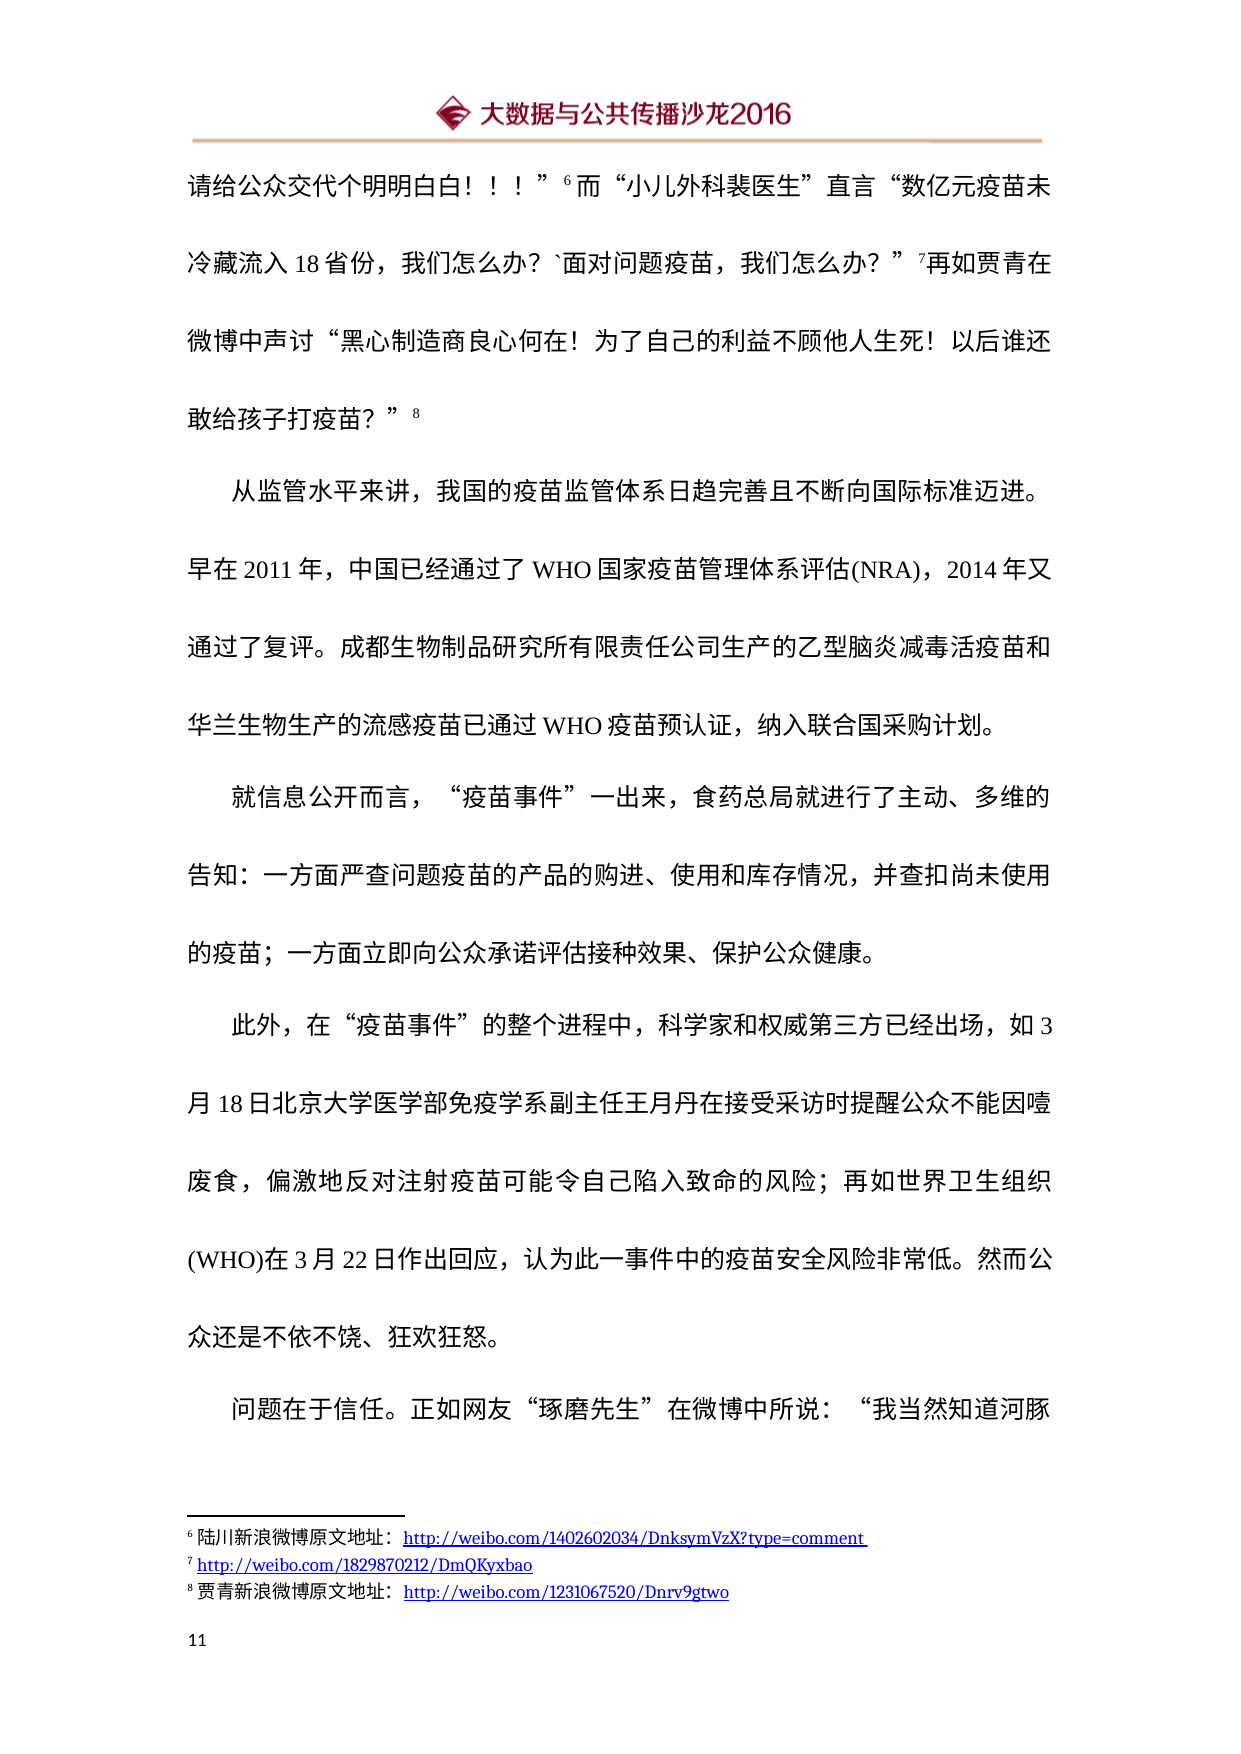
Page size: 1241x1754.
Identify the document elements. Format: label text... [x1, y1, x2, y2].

picture [187, 88, 1053, 152]
text 此外，在“疫苗事件”的整个进程中，科学家和权威第三方已经出场，如3月18日北京大学医学部免疫学系副主任王月丹在接受采访时提醒公众不能因噎废食，偏激地反对注射疫苗可能令自己陷入致命的风险；再如世界卫生组织(WHO)在3月22日作出回应，认为此一事件中的疫苗安全风险非常低。然而公众还是不依不饶、狂欢狂怒。 [187, 991, 1053, 1368]
text 就信息公开而言，“疫苗事件”一出来，食药总局就进行了主动、多维的告知：一方面严查问题疫苗的产品的购进、使用和库存情况，并查扣尚未使用的疫苗；一方面立即向公众承诺评估接种效果、保护公众健康。 [187, 763, 1053, 984]
text 问题在于信任。正如网友“琢磨先生”在微博中所说：“我当然知道河豚能吃，但我必须信得过厨子。”在我们抓取数据的四个舆论平台中，微博是公众参与程度最高的，个体公民在其中表达的信任缺失为我们看待“疫苗事件”提供了富有启发且值得反思的角度。 [187, 1375, 1053, 1440]
text 从监管水平来讲，我国的疫苗监管体系日趋完善且不断向国际标准迈进。早在2011年，中国已经通过了WHO国家疫苗管理体系评估(NRA)，2014年又通过了复评。成都生物制品研究所有限责任公司生产的乙型脑炎减毒活疫苗和华兰生物生产的流感疫苗已通过WHO疫苗预认证，纳入联合国采购计划。 [187, 457, 1053, 756]
